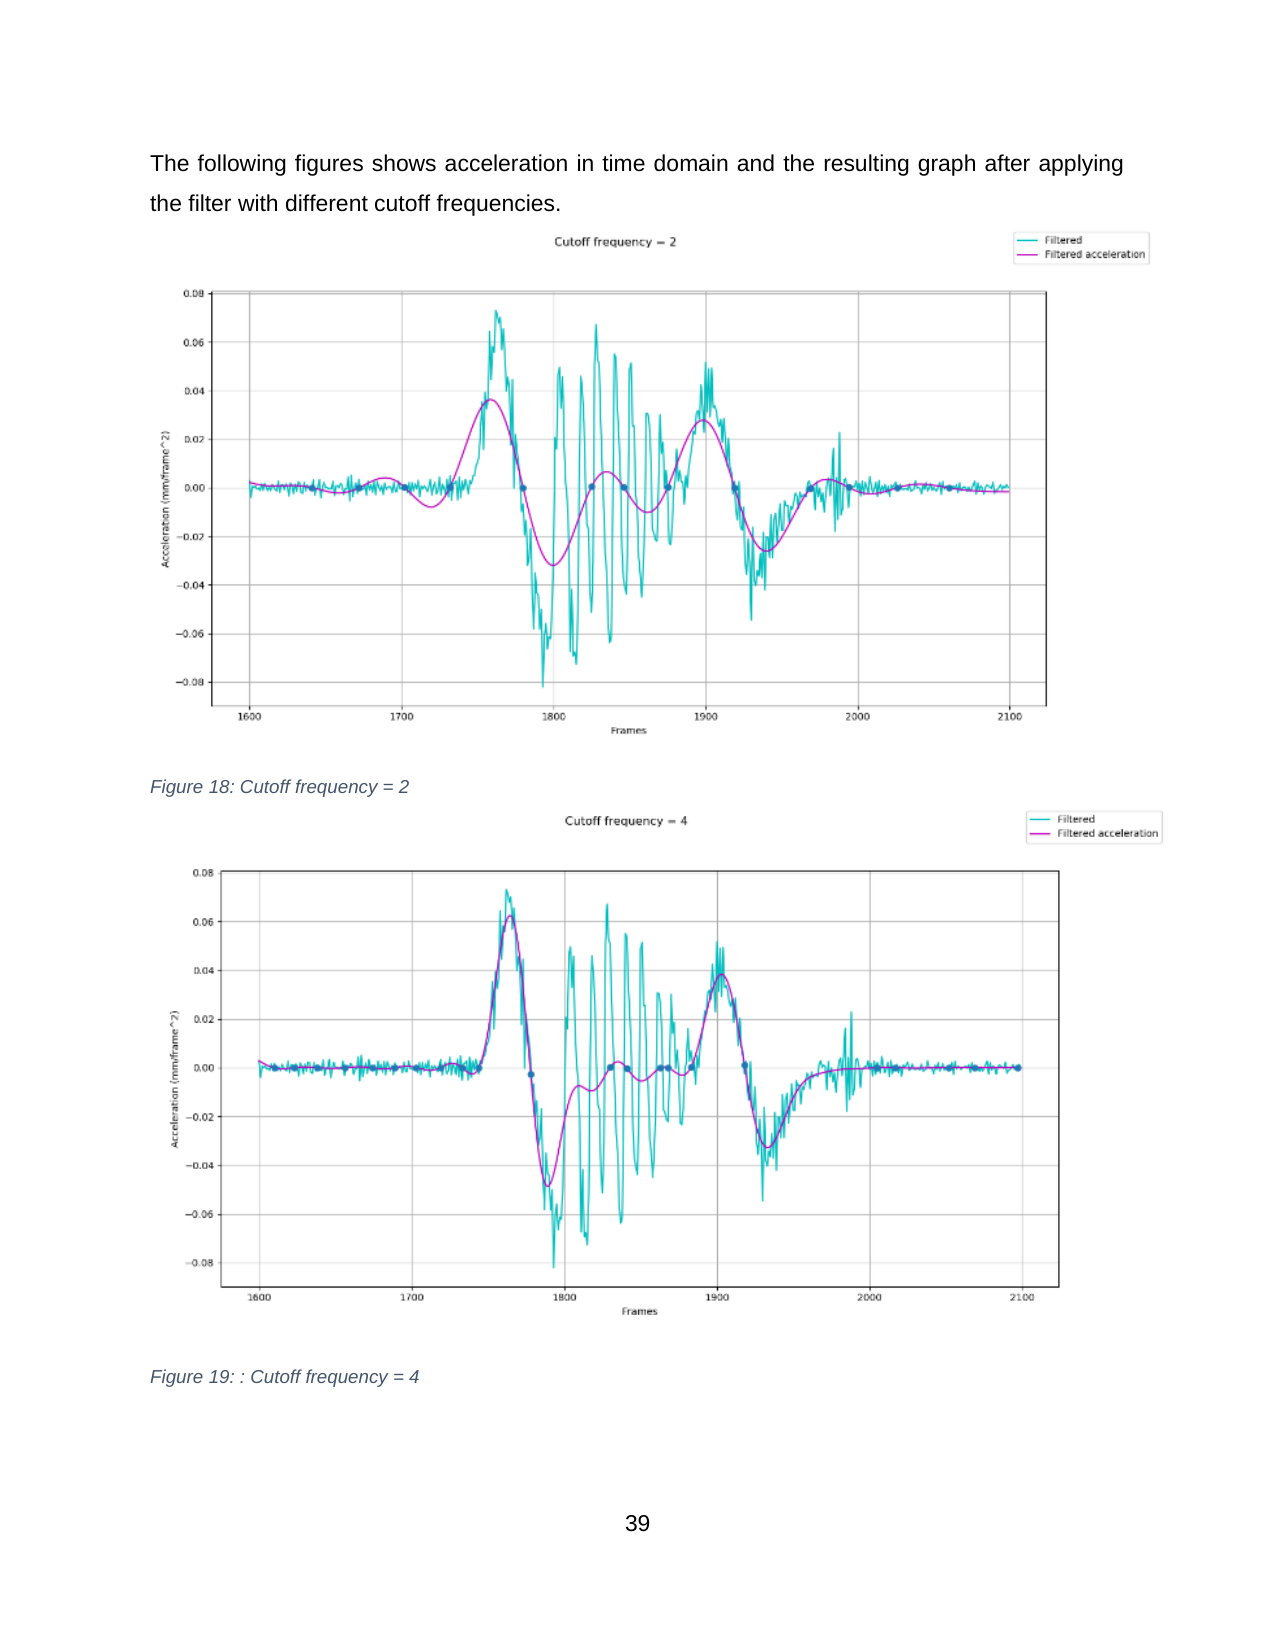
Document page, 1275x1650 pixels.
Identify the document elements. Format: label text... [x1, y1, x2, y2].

text Figure 18: Cutoff frequency = 2 [150, 751, 1125, 798]
picture [144, 227, 1153, 751]
text The following figures shows acceleration in time domain and the resulting graph after applying the filter with different cutoff frequencies. [150, 150, 1125, 216]
picture [151, 806, 1167, 1346]
